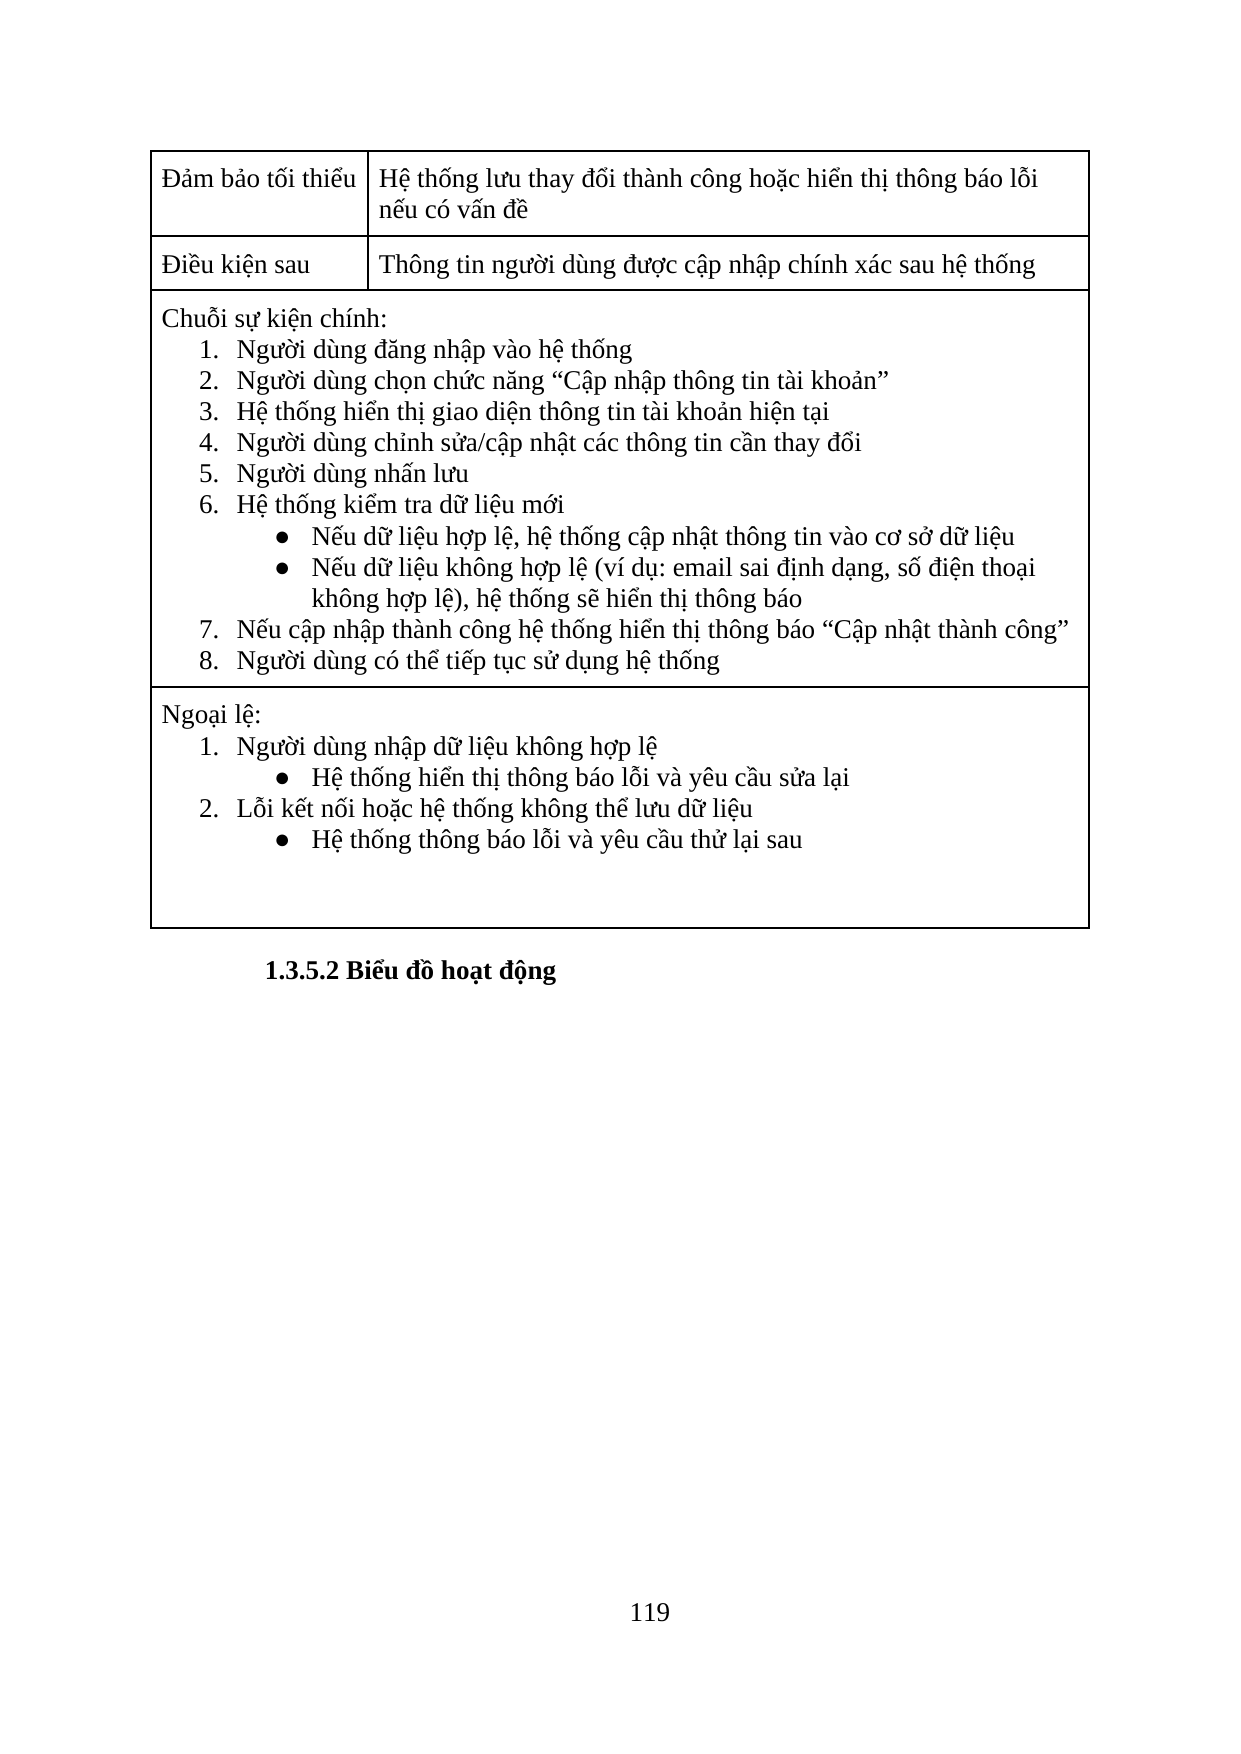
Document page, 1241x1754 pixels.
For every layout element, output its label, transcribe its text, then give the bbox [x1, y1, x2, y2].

text 1.3.5.2 Biểu đồ hoạt động [150, 954, 1090, 985]
